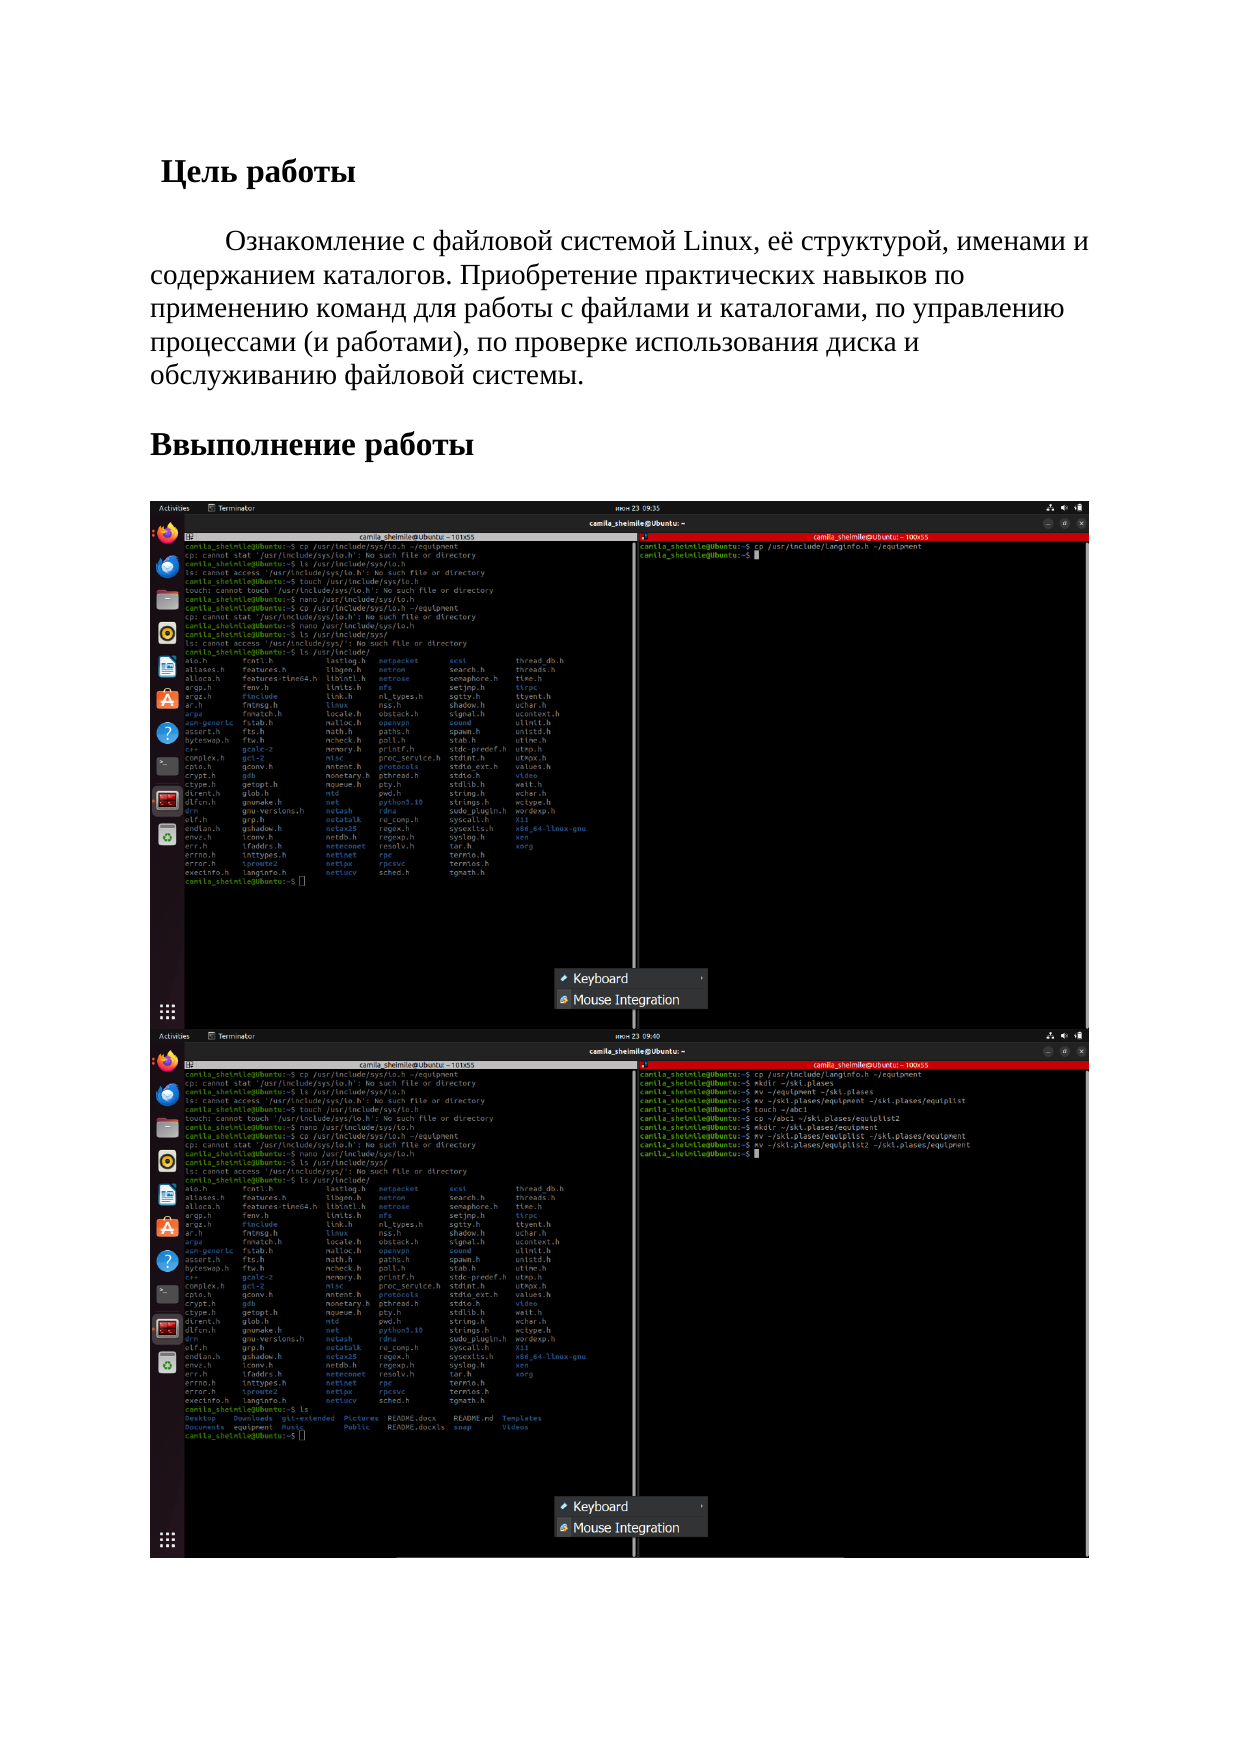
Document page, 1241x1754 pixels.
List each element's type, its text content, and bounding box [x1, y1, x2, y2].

text Цель работы [161, 151, 1090, 190]
text Ввыполнение работы [150, 424, 1090, 463]
picture [150, 501, 1089, 1558]
text Ознакомление с файловой системой Linux, её структурой, именами и содержанием каталогов. Приобретение практических навыков по применению команд для работы с файлами и каталогами, по управлению процессами (и работами), по проверке использования диска и обслуживанию файловой системы. [150, 223, 1090, 391]
